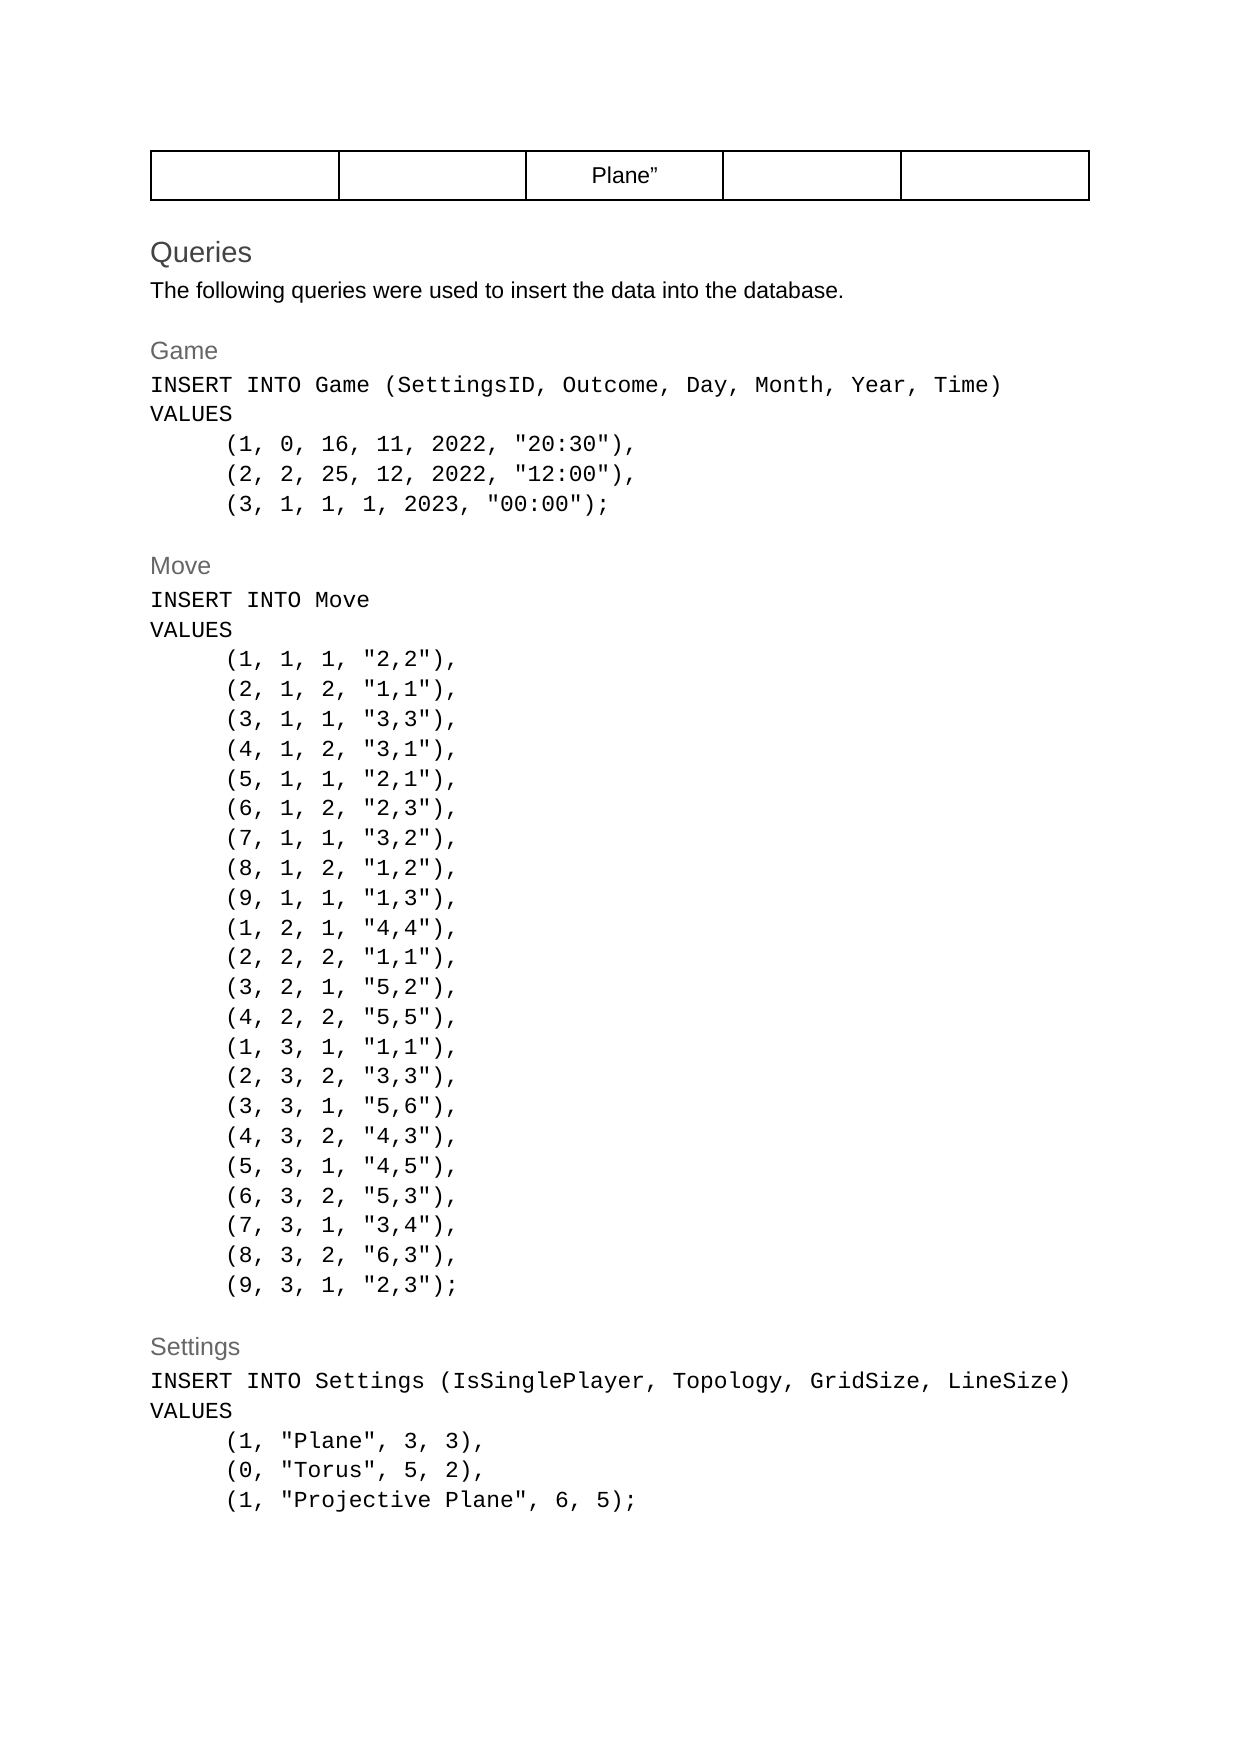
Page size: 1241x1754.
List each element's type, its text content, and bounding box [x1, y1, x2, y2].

text VALUES [150, 403, 1090, 429]
text (8, 3, 2, "6,3"), [150, 1244, 1090, 1269]
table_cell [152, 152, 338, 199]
text INSERT INTO Game (SettingsID, Outcome, Day, Month, Year, Time) [150, 373, 1090, 399]
text (1, 1, 1, "2,2"), [150, 648, 1090, 674]
text (5, 1, 1, "2,1"), [150, 767, 1090, 793]
text INSERT INTO Move [150, 588, 1090, 614]
text (3, 1, 1, 1, 2023, "00:00"); [150, 492, 1090, 518]
text (4, 3, 2, "4,3"), [150, 1124, 1090, 1150]
text (2, 3, 2, "3,3"), [150, 1065, 1090, 1091]
text (9, 1, 1, "1,3"), [150, 886, 1090, 912]
text (2, 2, 2, "1,1"), [150, 946, 1090, 972]
text (5, 3, 1, "4,5"), [150, 1154, 1090, 1180]
text (7, 3, 1, "3,4"), [150, 1214, 1090, 1240]
subtitle Move [150, 551, 1090, 580]
subtitle Settings [150, 1332, 1090, 1361]
text VALUES [150, 618, 1090, 644]
text (6, 1, 2, "2,3"), [150, 797, 1090, 823]
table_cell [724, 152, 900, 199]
subtitle Queries [150, 235, 1090, 268]
text The following queries were used to insert the data into the database. [150, 277, 1090, 303]
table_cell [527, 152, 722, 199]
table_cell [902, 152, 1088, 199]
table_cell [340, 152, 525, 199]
text (2, 2, 25, 12, 2022, "12:00"), [150, 462, 1090, 488]
text (3, 3, 1, "5,6"), [150, 1095, 1090, 1121]
subtitle Game [150, 336, 1090, 365]
text (7, 1, 1, "3,2"), [150, 827, 1090, 852]
text (1, 0, 16, 11, 2022, "20:30"), [150, 433, 1090, 458]
text (1, 3, 1, "1,1"), [150, 1035, 1090, 1061]
text (9, 3, 1, "2,3"); [150, 1273, 1090, 1299]
text (0, "Torus", 5, 2), [150, 1459, 1090, 1485]
text (8, 1, 2, "1,2"), [150, 856, 1090, 882]
text (1, "Projective Plane", 6, 5); [150, 1489, 1090, 1514]
text (1, 2, 1, "4,4"), [150, 916, 1090, 942]
text (2, 1, 2, "1,1"), [150, 678, 1090, 703]
text (3, 2, 1, "5,2"), [150, 976, 1090, 1001]
text VALUES [150, 1399, 1090, 1425]
text (4, 1, 2, "3,1"), [150, 737, 1090, 763]
text (4, 2, 2, "5,5"), [150, 1005, 1090, 1031]
text (3, 1, 1, "3,3"), [150, 707, 1090, 733]
text INSERT INTO Settings (IsSinglePlayer, Topology, GridSize, LineSize) [150, 1369, 1090, 1395]
text (1, "Plane", 3, 3), [150, 1429, 1090, 1455]
text (6, 3, 2, "5,3"), [150, 1184, 1090, 1210]
